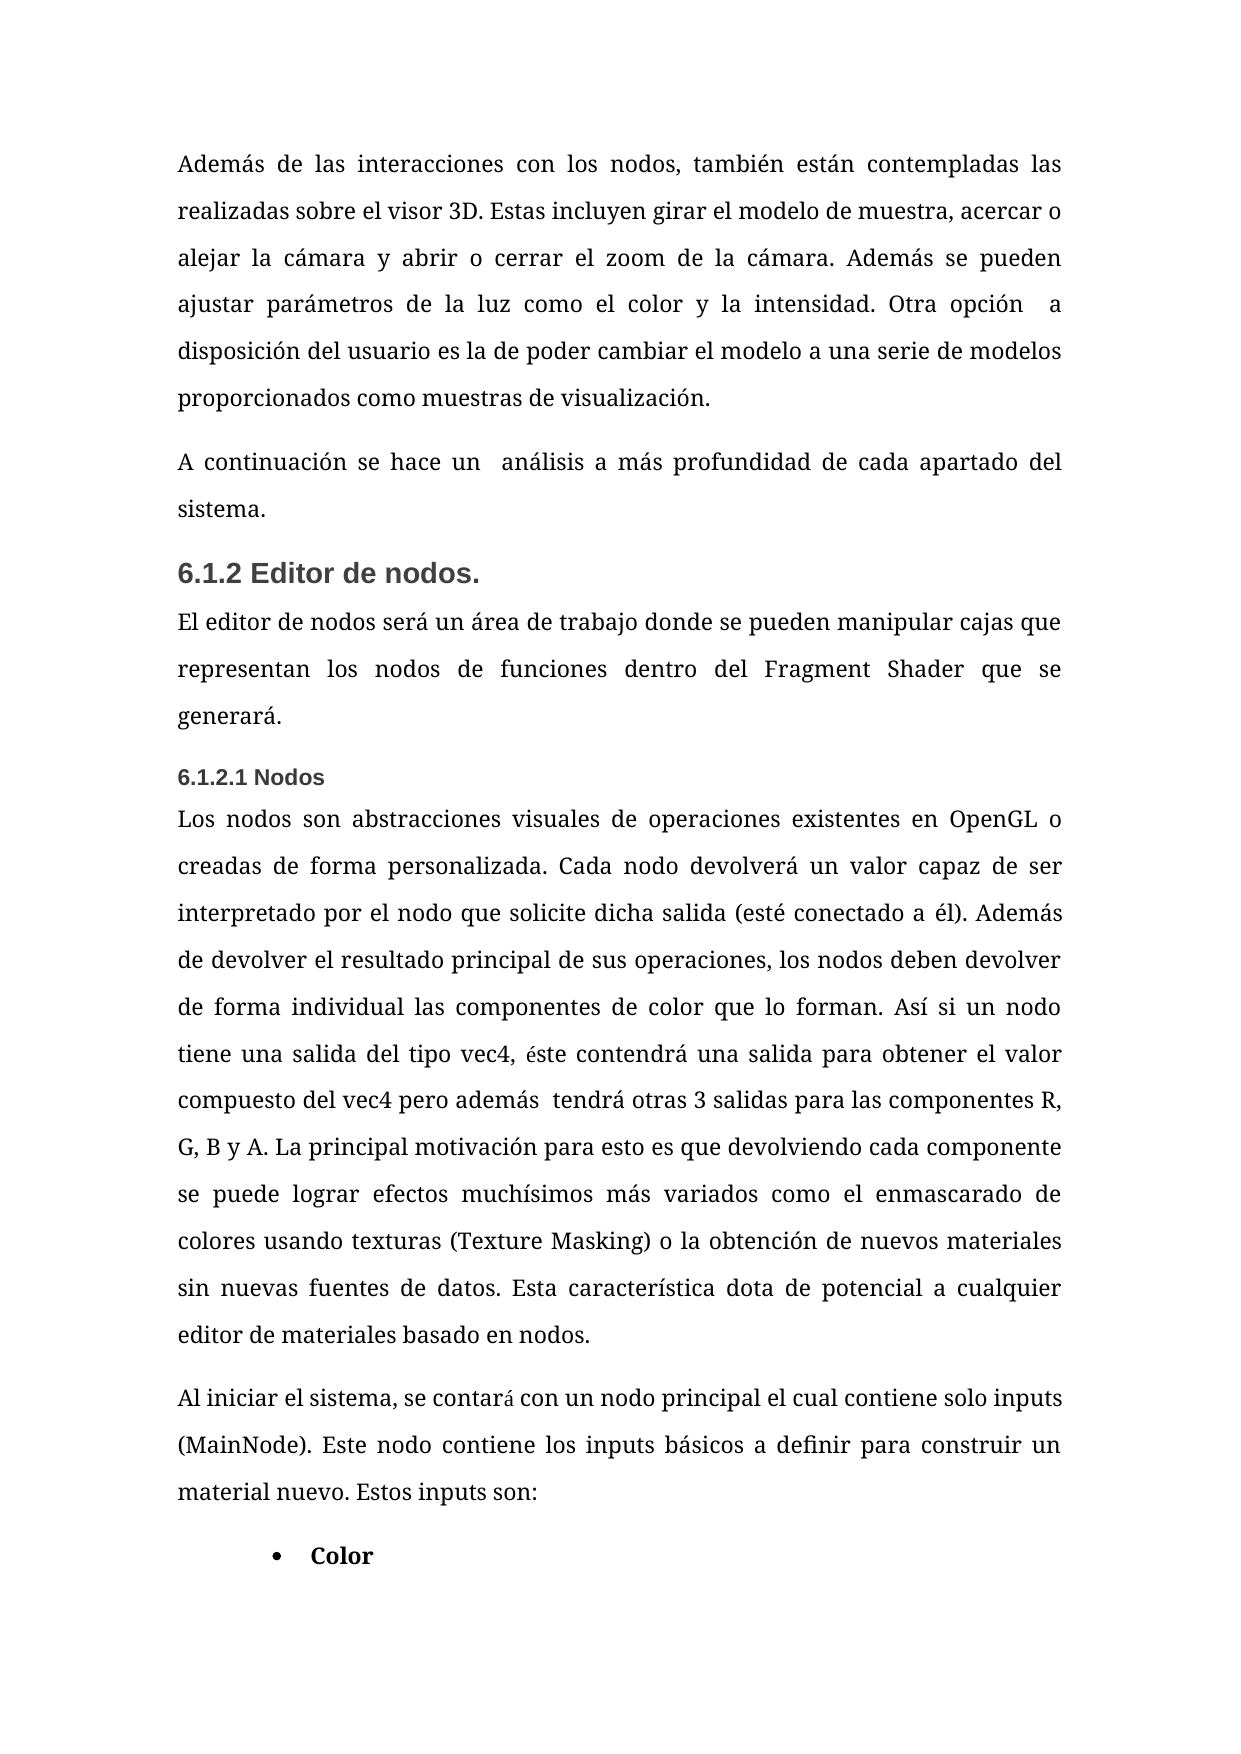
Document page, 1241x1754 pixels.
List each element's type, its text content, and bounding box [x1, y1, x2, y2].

text El editor de nodos será un área de trabajo donde se pueden manipular cajas que representan los nodos de funciones dentro del Fragment Shader que se generará. [177, 606, 1063, 731]
text Los nodos son abstracciones visuales de operaciones existentes en OpenGL o creadas de forma personalizada. Cada nodo devolverá un valor capaz de ser interpretado por el nodo que solicite dicha salida (esté conectado a él). Además de devolver el resultado principal de sus operaciones, los nodos deben devolver de forma individual las componentes de color que lo forman. Así si un nodo tiene una salida del tipo vec4, éste contendrá una salida para obtener el valor compuesto del vec4 pero además tendrá otras 3 salidas para las componentes R, G, B y A. La principal motivación para esto es que devolviendo cada componente se puede lograr efectos muchísimos más variados como el enmascarado de colores usando texturas (Texture Masking) o la obtención de nuevos materiales sin nuevas fuentes de datos. Esta característica dota de potencial a cualquier editor de materiales basado en nodos. [177, 803, 1063, 1350]
text A continuación se hace un análisis a más profundidad de cada apartado del sistema. [177, 446, 1063, 524]
list Color [273, 1539, 1063, 1571]
text Además de las interacciones con los nodos, también están contempladas las realizadas sobre el visor 3D. Estas incluyen girar el modelo de muestra, acercar o alejar la cámara y abrir o cerrar el zoom de la cámara. Además se pueden ajustar parámetros de la luz como el color y la intensidad. Otra opción a disposición del usuario es la de poder cambiar el modelo a una serie de modelos proporcionados como muestras de visualización. [177, 148, 1063, 413]
subtitle Nodos [177, 764, 1063, 790]
subtitle Editor de nodos. [177, 556, 1063, 589]
text Al iniciar el sistema, se contará con un nodo principal el cual contiene solo inputs (MainNode). Este nodo contiene los inputs básicos a definir para construir un material nuevo. Estos inputs son: [177, 1382, 1063, 1507]
